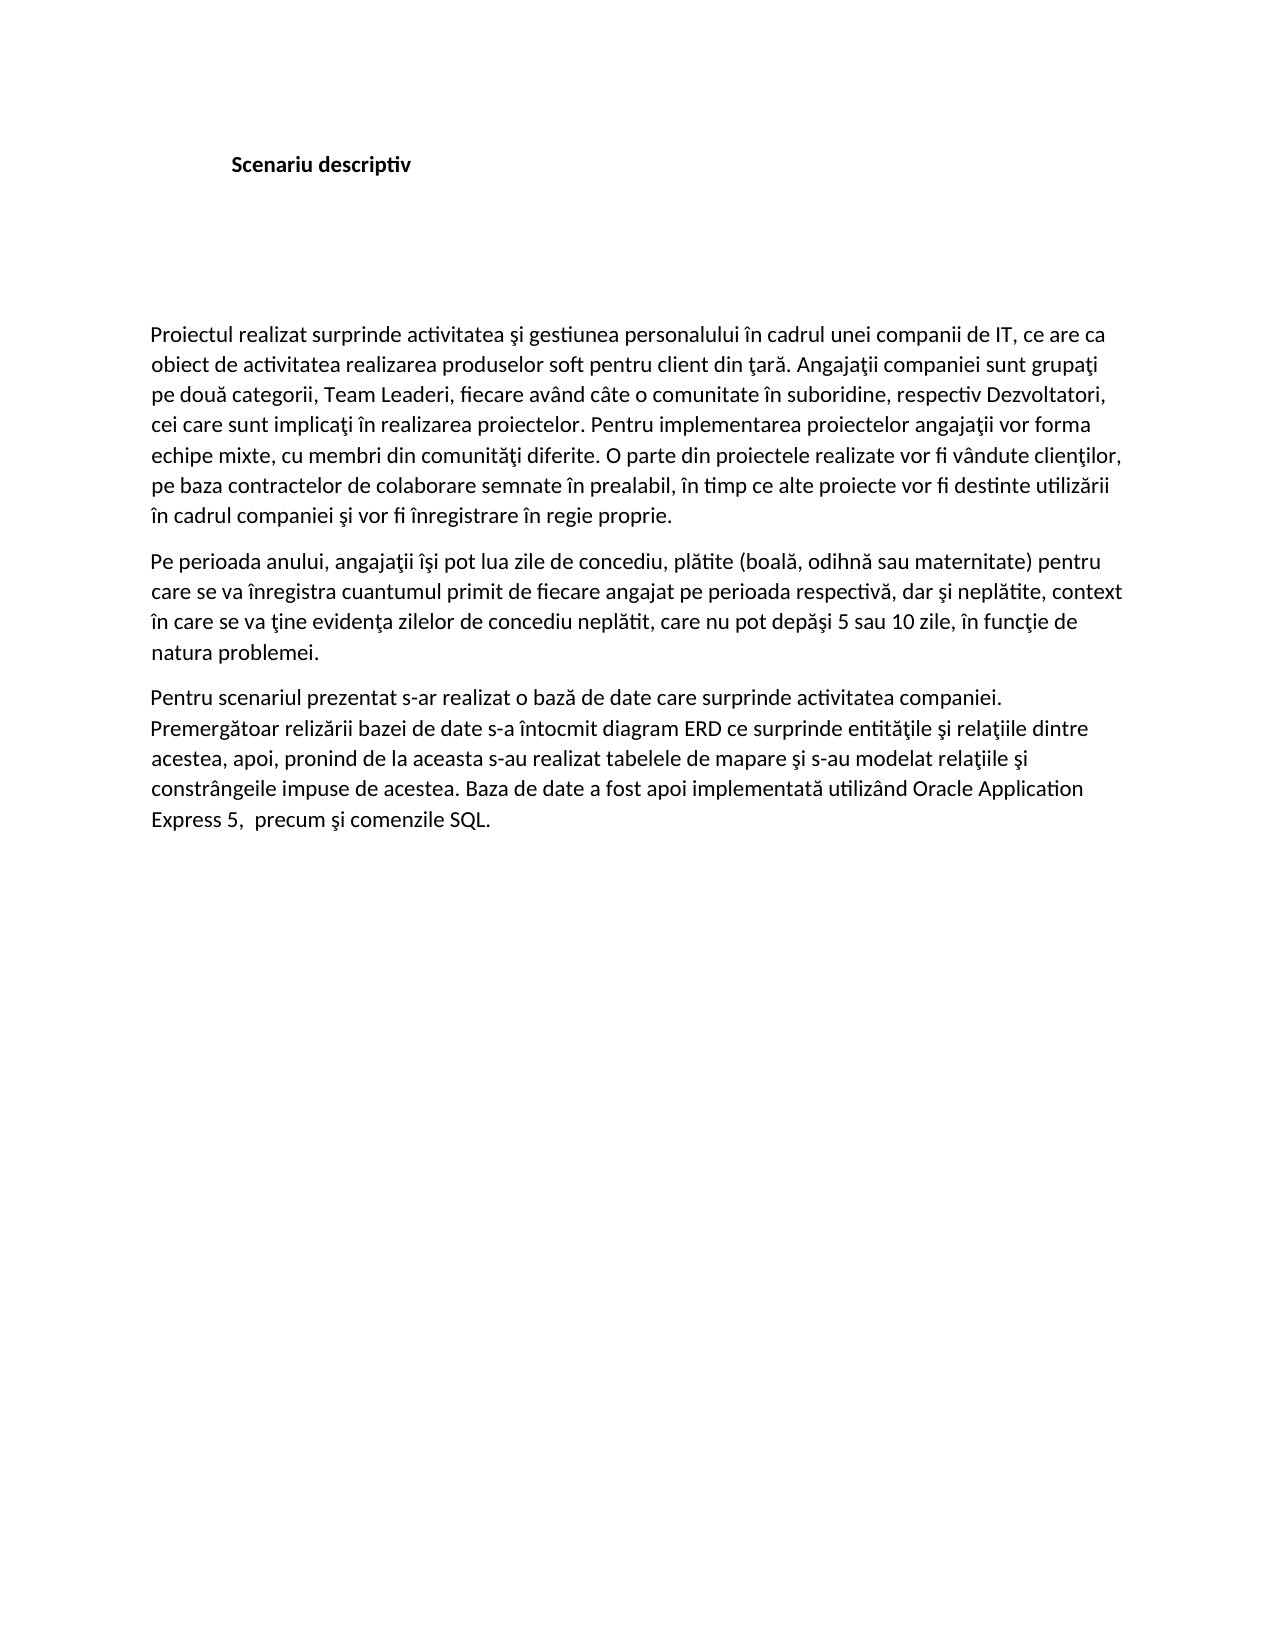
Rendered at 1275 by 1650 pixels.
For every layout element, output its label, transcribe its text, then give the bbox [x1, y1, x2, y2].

text Premergătoar relizării bazei de date s-a întocmit diagram ERD ce surprinde entităţile şi relaţiile dintre acestea, apoi, pronind de la aceasta s-au realizat tabelele de mapare şi s-au modelat relaţiile şi constrângeile impuse de acestea. Baza de date a fost apoi implementată utilizând Oracle Application Express 5, precum şi comenzile SQL. [150, 714, 1126, 833]
text Pentru scenariul prezentat s-ar realizat o bază de date care surprinde activitatea companiei. [150, 683, 1126, 711]
text Proiectul realizat surprinde activitatea şi gestiunea personalului în cadrul unei companii de IT, ce are ca obiect de activitatea realizarea produselor soft pentru client din ţară. Angajaţii companiei sunt grupaţi pe două categorii, Team Leaderi, fiecare având câte o comunitate în suboridine, respectiv Dezvoltatori, cei care sunt implicaţi în realizarea proiectelor. Pentru implementarea proiectelor angajaţii vor forma echipe mixte, cu membri din comunităţi diferite. O parte din proiectele realizate vor fi vândute clienţilor, pe baza contractelor de colaborare semnate în prealabil, în timp ce alte proiecte vor fi destinte utilizării în cadrul companiei şi vor fi înregistrare în regie proprie. [150, 320, 1126, 529]
text Pe perioada anului, angajaţii îşi pot lua zile de concediu, plătite (boală, odihnă sau maternitate) pentru care se va înregistra cuantumul primit de fiecare angajat pe perioada respectivă, dar şi neplătite, context în care se va ţine evidenţa zilelor de concediu neplătit, care nu pot depăşi 5 sau 10 zile, în funcţie de natura problemei. [150, 547, 1126, 666]
text Scenariu descriptiv [225, 150, 1268, 178]
